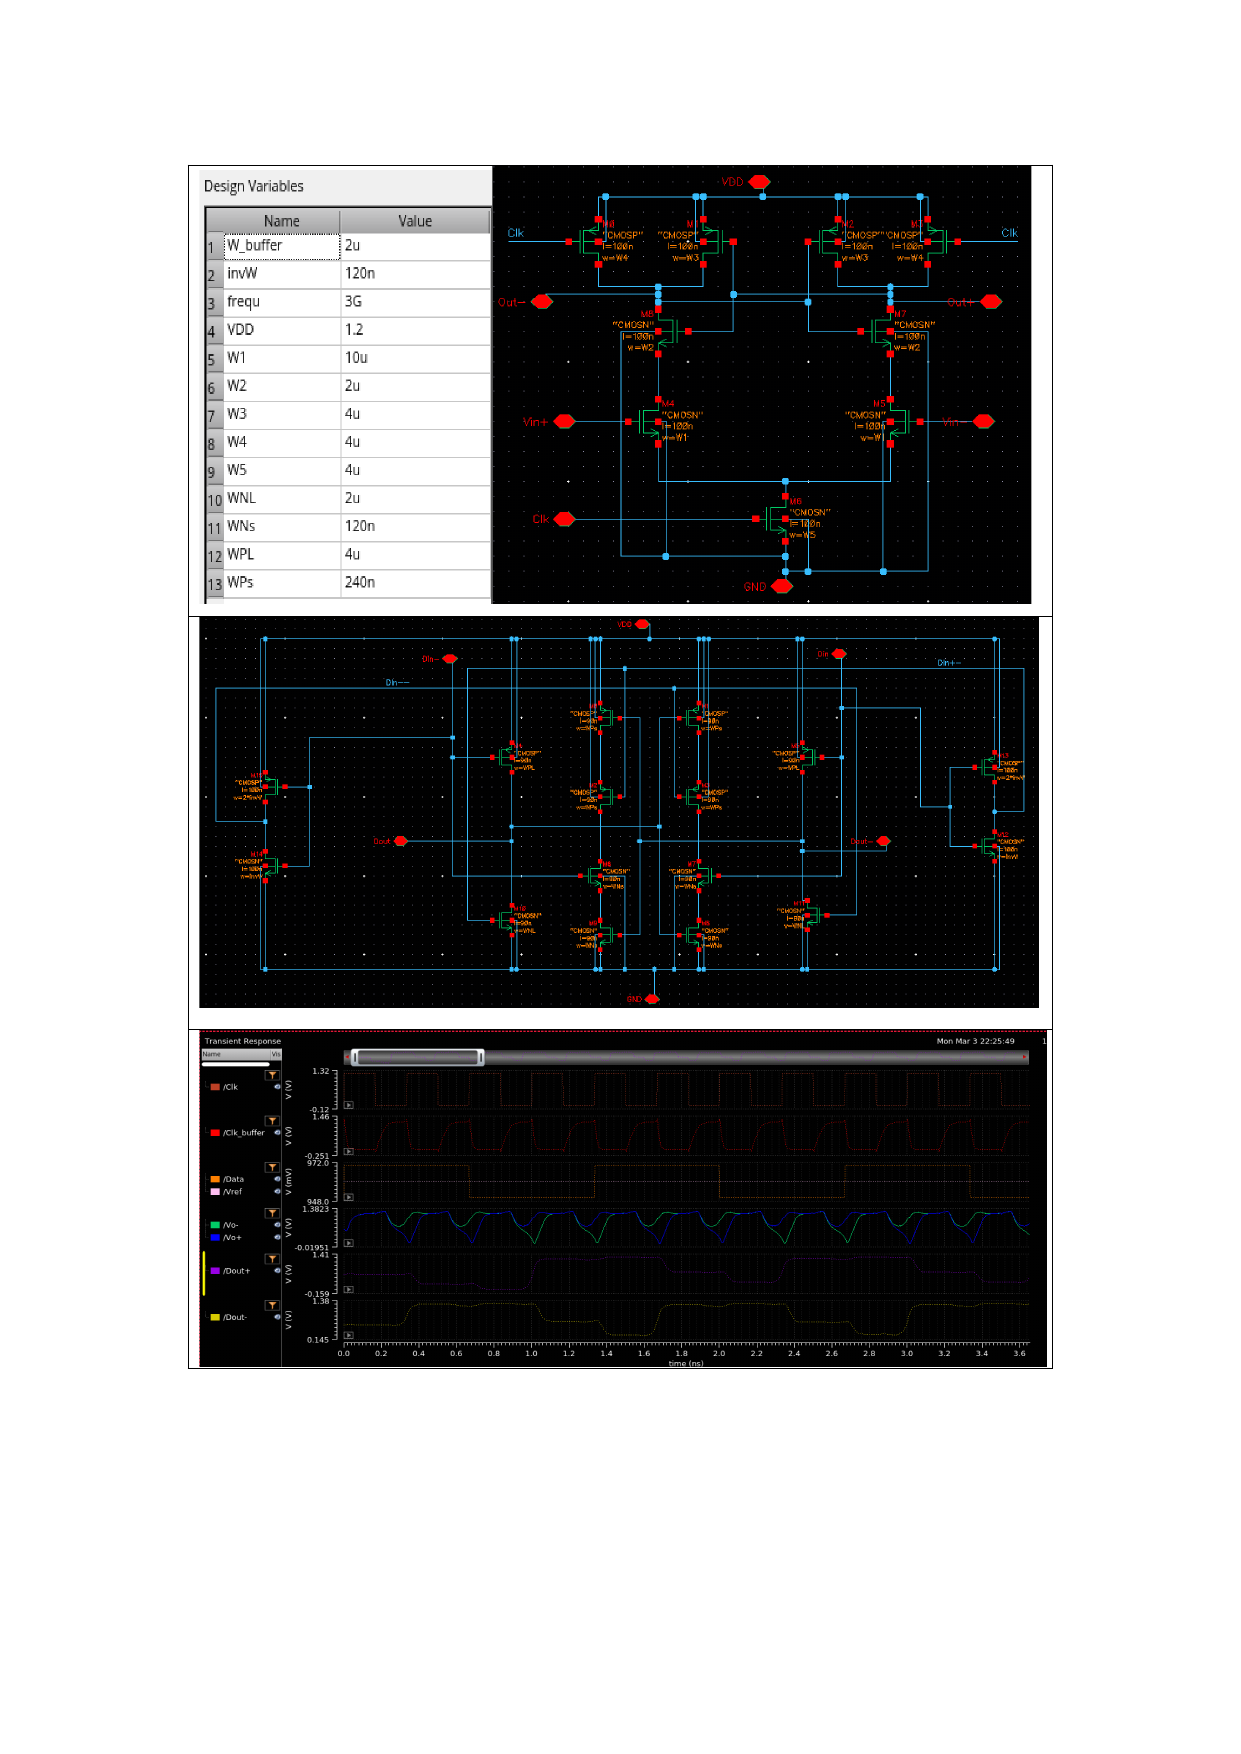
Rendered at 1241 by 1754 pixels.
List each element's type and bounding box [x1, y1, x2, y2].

picture [199, 165, 1032, 604]
table_cell [189, 617, 1052, 1029]
table_cell [189, 166, 1052, 616]
picture [199, 1030, 1047, 1367]
table_cell [189, 1030, 1052, 1368]
picture [199, 616, 1039, 1008]
